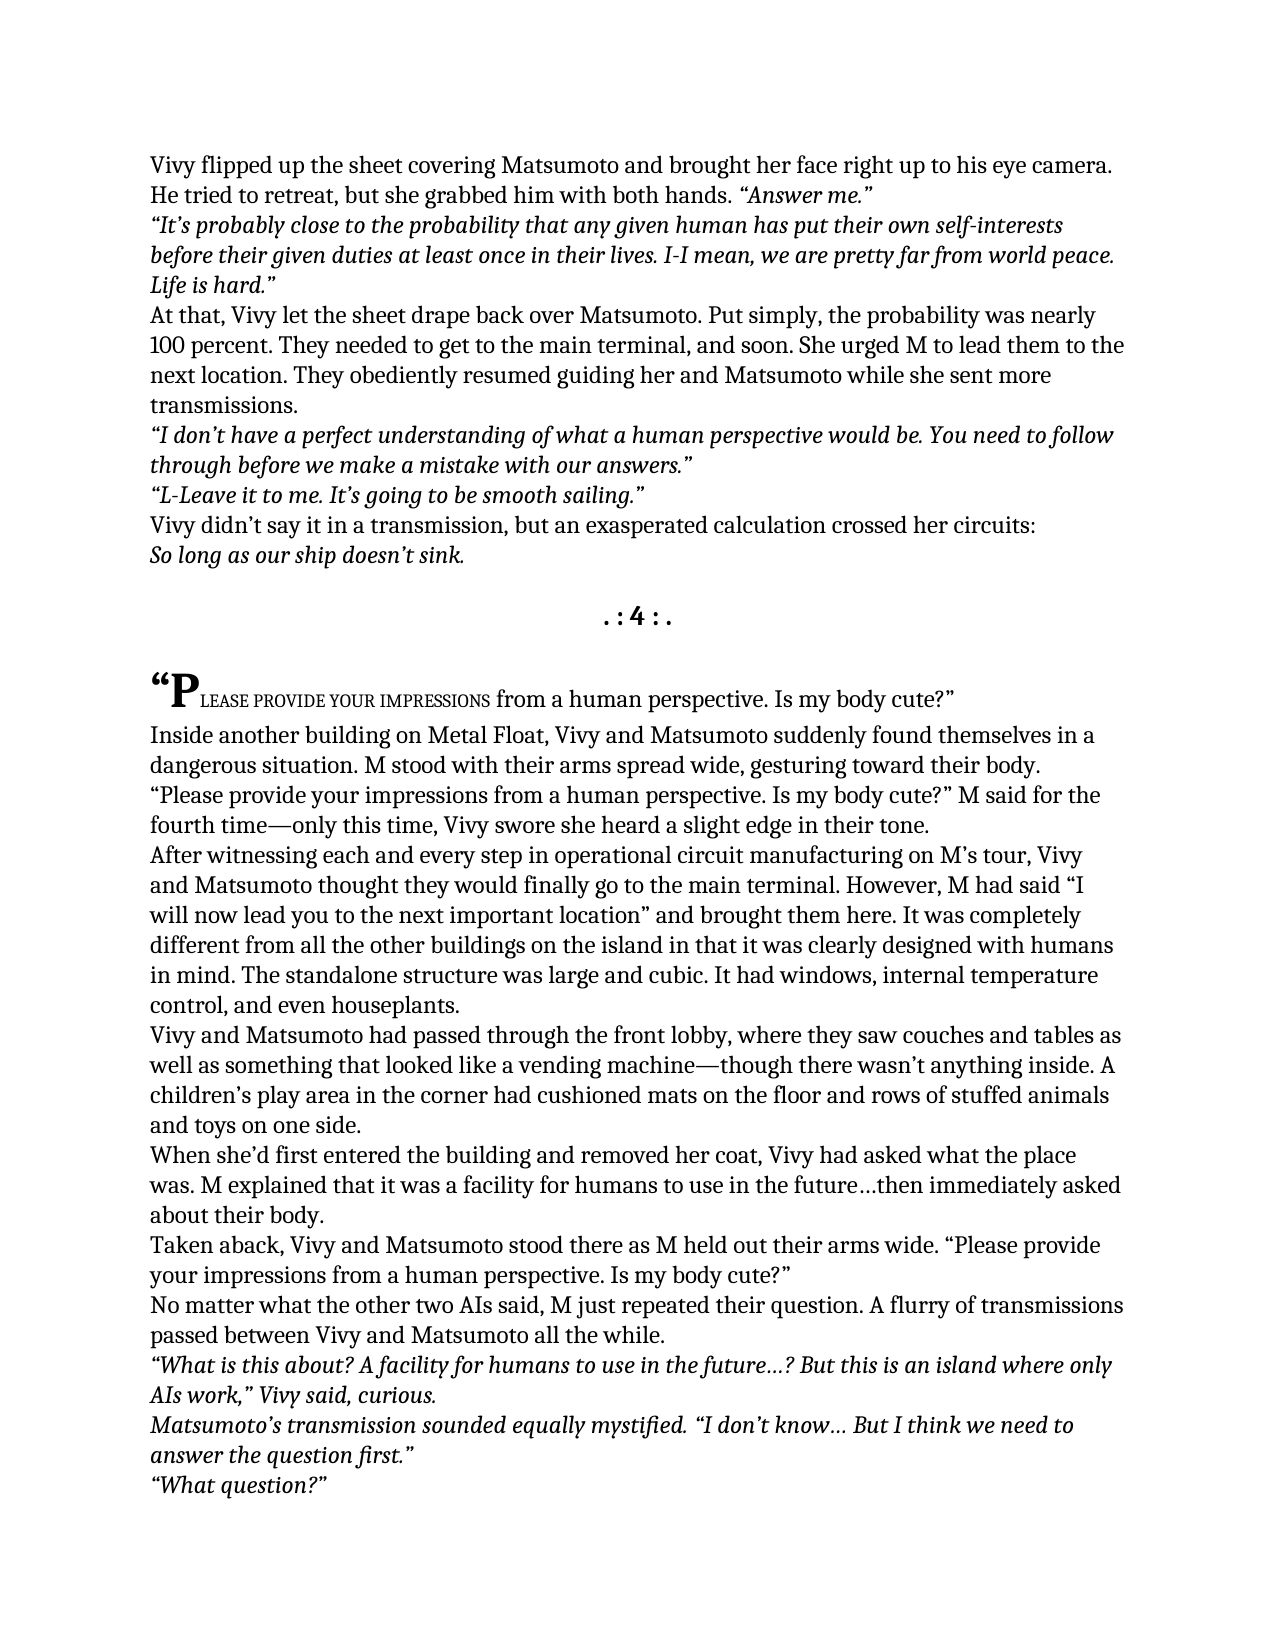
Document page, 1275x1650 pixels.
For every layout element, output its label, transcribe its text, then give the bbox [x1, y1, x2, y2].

text After witnessing each and every step in operational circuit manufacturing on M’s tour, Vivy and Matsumoto thought they would finally go to the main terminal. However, M had said “I will now lead you to the next important location” and brought them here. It was completely different from all the other buildings on the island in that it was clearly designed with humans in mind. The standalone structure was large and cubic. It had windows, internal temperature control, and even houseplants. [150, 840, 1125, 1020]
text So long as our ship doesn’t sink. [150, 540, 1125, 570]
text “Please provide your impressions from a human perspective. Is my body cute?” M said for the fourth time—only this time, Vivy swore she heard a slight edge in their tone. [150, 780, 1125, 840]
text No matter what the other two AIs said, M just repeated their question. A flurry of transmissions passed between Vivy and Matsumoto all the while. [150, 1290, 1125, 1350]
text “What question?” [150, 1470, 1125, 1500]
text Inside another building on Metal Float, Vivy and Matsumoto suddenly found themselves in a dangerous situation. M stood with their arms spread wide, gesturing toward their body. [150, 720, 1125, 780]
text “L-Leave it to me. It’s going to be smooth sailing.” [150, 480, 1125, 510]
text When she’d first entered the building and removed her coat, Vivy had asked what the place was. M explained that it was a facility for humans to use in the future…then immediately asked about their body. [150, 1140, 1125, 1230]
text “I don’t have a perfect understanding of what a human perspective would be. You need to follow through before we make a mistake with our answers.” [150, 420, 1125, 480]
text At that, Vivy let the sheet drape back over Matsumoto. Put simply, the probability was nearly 100 percent. They needed to get to the main terminal, and soon. She urged M to lead them to the next location. They obediently resumed guiding her and Matsumoto while she sent more transmissions. [150, 300, 1125, 420]
text Vivy didn’t say it in a transmission, but an exasperated calculation crossed her circuits: [150, 510, 1125, 540]
text “What is this about? A facility for humans to use in the future…? But this is an island where only AIs work,” Vivy said, curious. [150, 1350, 1125, 1410]
text Vivy flipped up the sheet covering Matsumoto and brought her face right up to his eye camera. He tried to retreat, but she grabbed him with both hands. “Answer me.” [150, 150, 1125, 210]
text Vivy and Matsumoto had passed through the front lobby, where they saw couches and tables as well as something that looked like a vending machine—though there wasn’t anything inside. A children’s play area in the corner had cushioned mats on the floor and rows of stuffed animals and toys on one side. [150, 1020, 1125, 1140]
text Taken aback, Vivy and Matsumoto stood there as M held out their arms wide. “Please provide your impressions from a human perspective. Is my body cute?” [150, 1230, 1125, 1290]
text . : 4 : . [150, 600, 1125, 632]
text Matsumoto’s transmission sounded equally mystified. “I don’t know… But I think we need to answer the question first.” [150, 1410, 1125, 1470]
text “PLEASE PROVIDE YOUR IMPRESSIONS from a human perspective. Is my body cute?” [150, 662, 1125, 720]
text “It’s probably close to the probability that any given human has put their own self-interests before their given duties at least once in their lives. I-I mean, we are pretty far from world peace. Life is hard.” [150, 210, 1125, 300]
